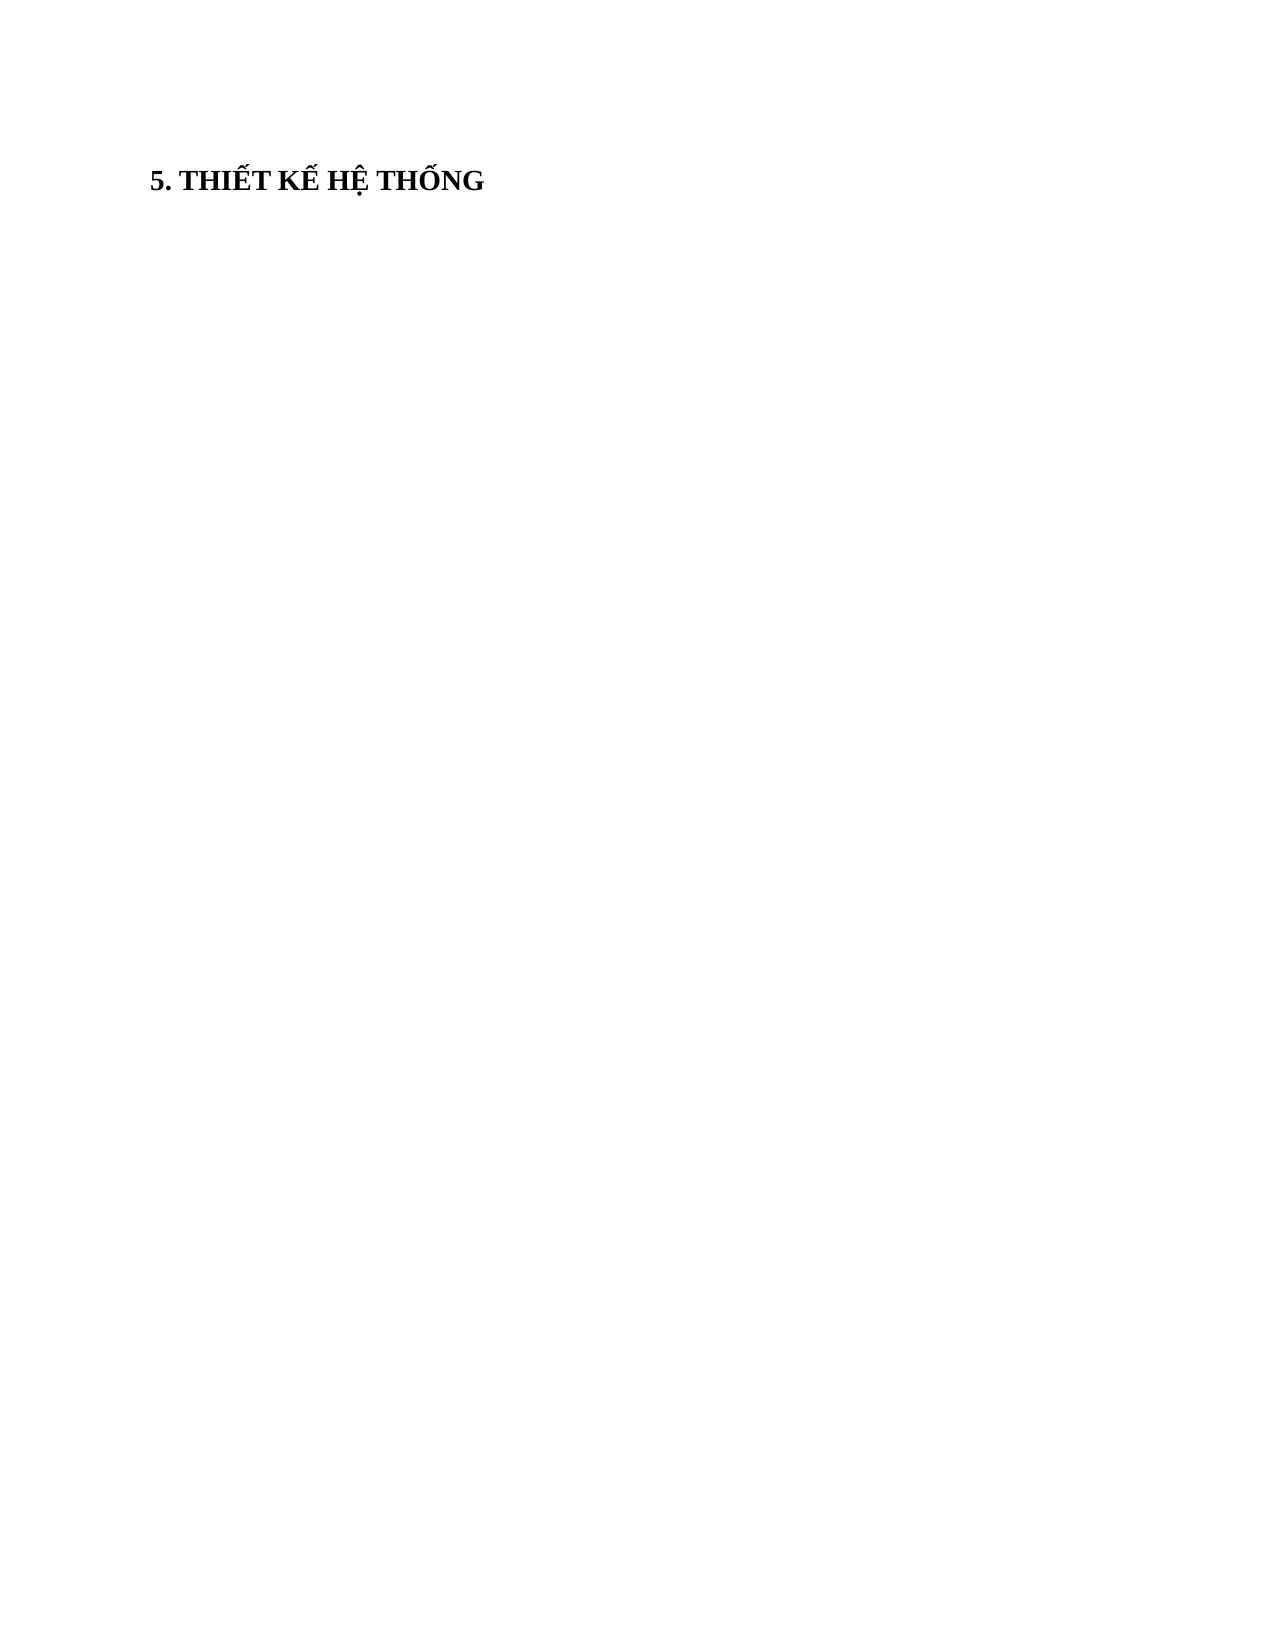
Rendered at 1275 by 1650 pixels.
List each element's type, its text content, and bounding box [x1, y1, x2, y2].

text 5. THIẾT KẾ HỆ THỐNG [150, 160, 1125, 198]
